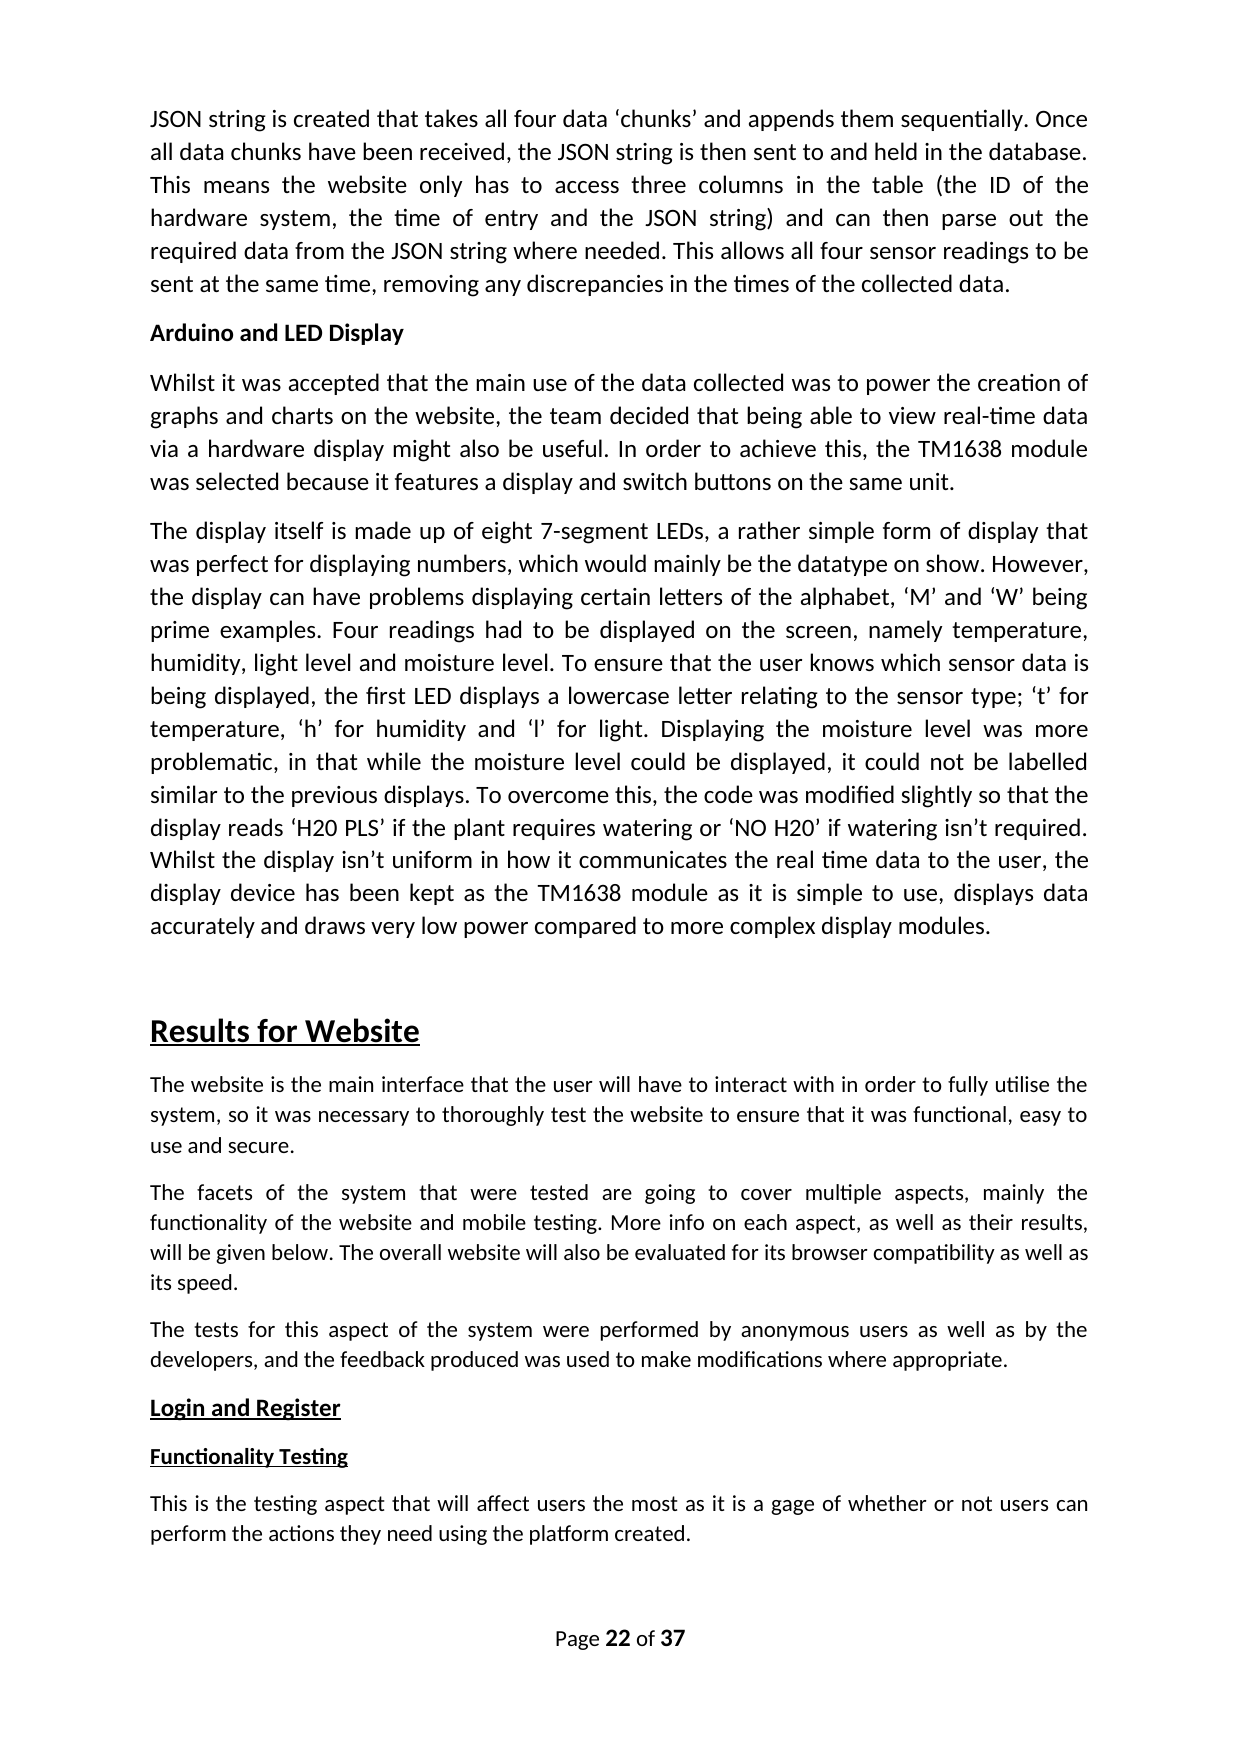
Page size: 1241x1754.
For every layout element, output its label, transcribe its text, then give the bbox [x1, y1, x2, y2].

text The facets of the system that were tested are going to cover multiple aspects, mainly the functionality of the website and mobile testing. More info on each aspect, as well as their results, will be given below. The overall website will also be evaluated for its browser compatibility as well as its speed. [150, 1178, 1090, 1296]
text The website is the main interface that the user will have to interact with in order to fully utilise the system, so it was necessary to thoroughly test the website to ensure that it was functional, easy to use and secure. [150, 1070, 1090, 1159]
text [150, 103, 1090, 298]
text Whilst it was accepted that the main use of the data collected was to power the creation of graphs and charts on the website, the team decided that being able to view real-time data via a hardware display might also be useful. In order to achieve this, the TM1638 module was selected because it features a display and switch buttons on the same unit. [150, 367, 1090, 496]
text The display itself is made up of eight 7-segment LEDs, a rather simple form of display that was perfect for displaying numbers, which would mainly be the datatype on show. However, the display can have problems displaying certain letters of the alphabet, ‘M’ and ‘W’ being prime examples. Four readings had to be displayed on the screen, namely temperature, humidity, light level and moisture level. To ensure that the user knows which sensor data is being displayed, the first LED displays a lowercase letter relating to the sensor type; ‘t’ for temperature, ‘h’ for humidity and ‘l’ for light. Displaying the moisture level was more problematic, in that while the moisture level could be displayed, it could not be labelled similar to the previous displays. To overcome this, the code was modified slightly so that the display reads ‘H20 PLS’ if the plant requires watering or ‘NO H20’ if watering isn’t required. Whilst the display isn’t uniform in how it communicates the real time data to the user, the display device has been kept as the TM1638 module as it is simple to use, displays data accurately and draws very low power compared to more complex display modules. [150, 516, 1090, 941]
text Functionality Testing [150, 1442, 1090, 1470]
text This is the testing aspect that will affect users the most as it is a gage of whether or not users can perform the actions they need using the platform created. [150, 1489, 1090, 1547]
text Results for Website [150, 1010, 1090, 1050]
text Login and Register [150, 1392, 1090, 1423]
text Arduino and LED Display [150, 318, 1090, 348]
text The tests for this aspect of the system were performed by anonymous users as well as by the developers, and the feedback produced was used to make modifications where appropriate. [150, 1315, 1090, 1373]
